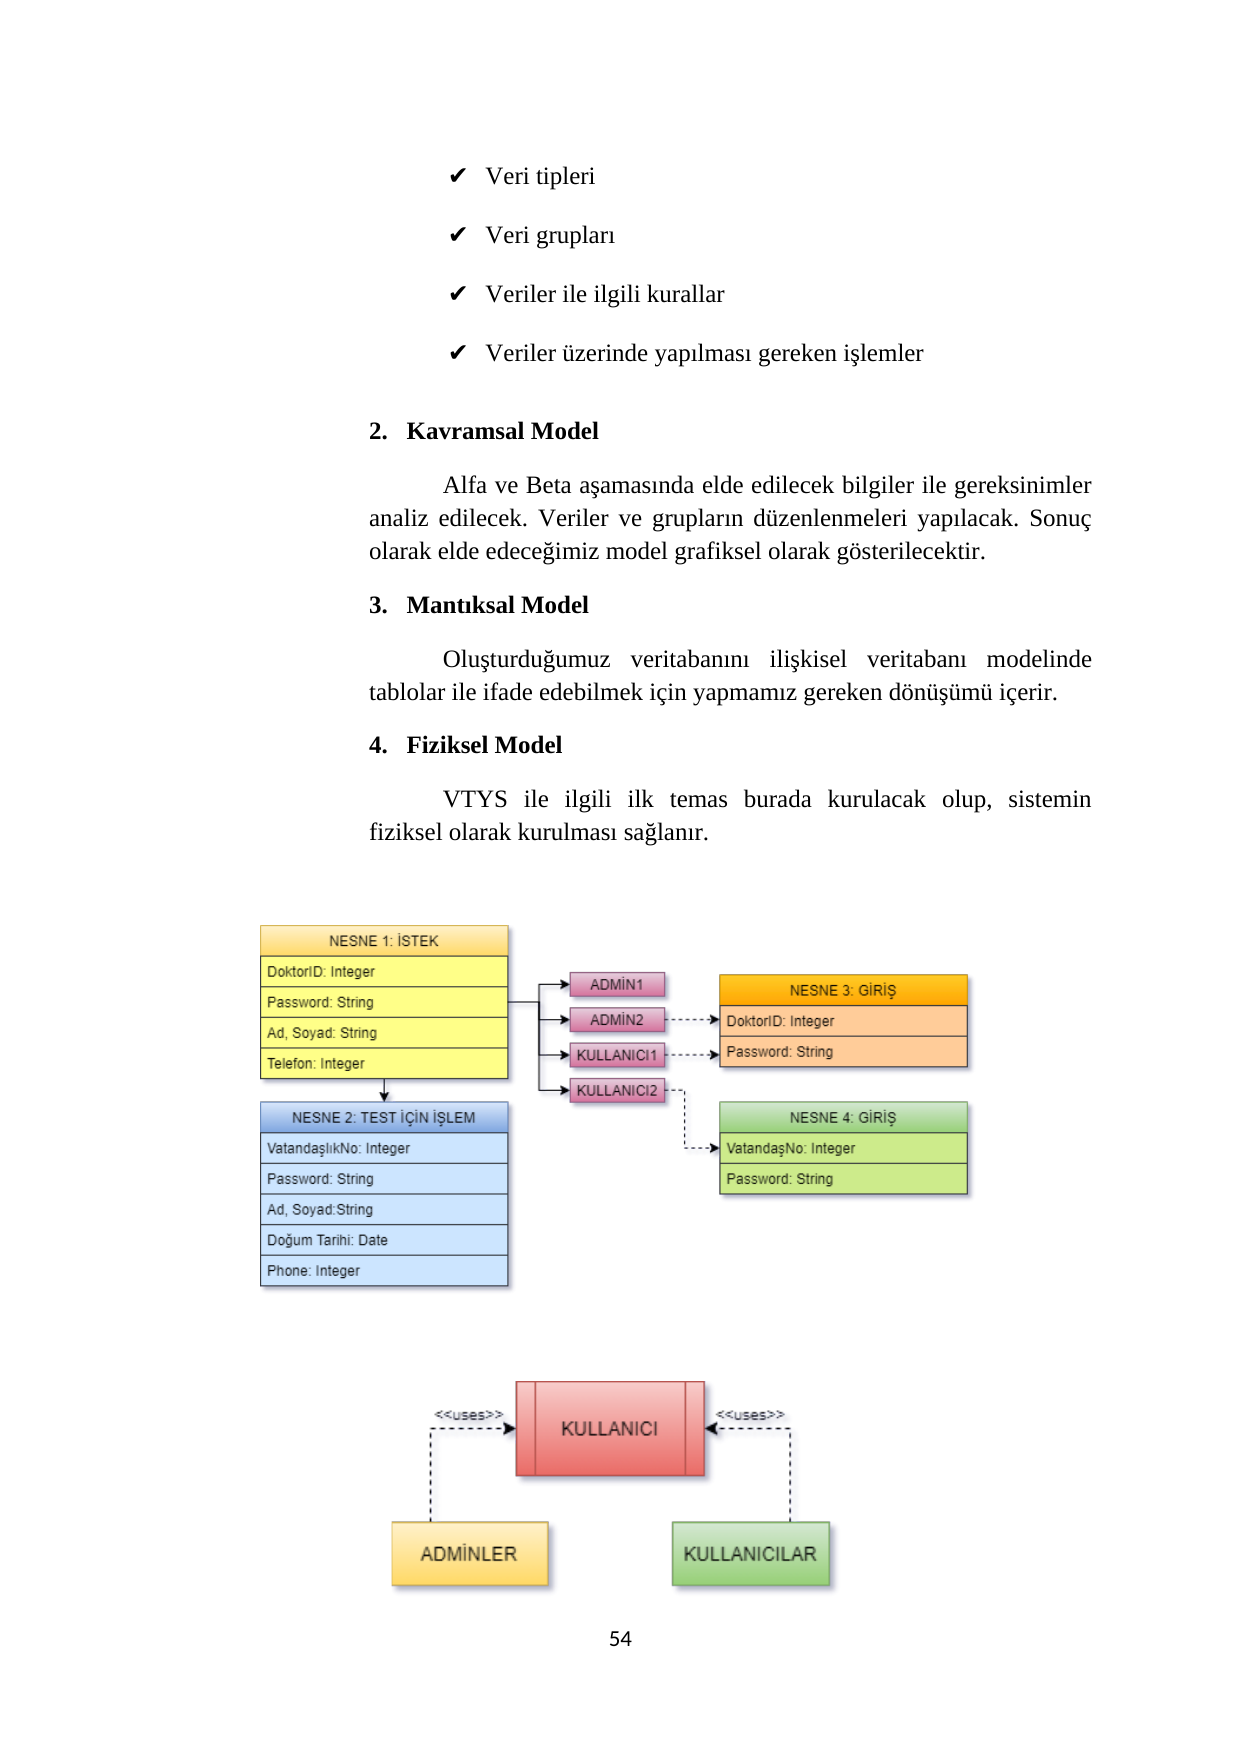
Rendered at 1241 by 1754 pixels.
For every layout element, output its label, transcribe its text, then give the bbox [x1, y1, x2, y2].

list Veri grupları [448, 207, 1092, 258]
text VTYS ile ilgili ilk temas burada kurulacak olup, sistemin fiziksel olarak kurulması sağlanır. [369, 784, 1092, 846]
list Mantıksal Model [369, 590, 1092, 619]
text Oluşturduğumuz veritabanını ilişkisel veritabanı modelinde tablolar ile ifade edebilmek için yapmamız gereken dönüşümü içerir. [369, 644, 1092, 706]
list Kavramsal Model [369, 416, 1092, 445]
list Veriler üzerinde yapılması gereken işlemler [448, 324, 1092, 376]
list Veri tipleri [448, 148, 1092, 199]
list Veriler ile ilgili kurallar [448, 265, 1092, 317]
picture [391, 1381, 849, 1605]
text Alfa ve Beta aşamasında elde edilecek bilgiler ile gereksinimler analiz edilecek. Veriler ve grupların düzenlenmeleri yapılacak. Sonuç olarak elde edeceğimiz model grafiksel olarak gösterilecektir. [369, 470, 1092, 565]
picture [260, 925, 981, 1303]
list Fiziksel Model [369, 731, 1092, 759]
